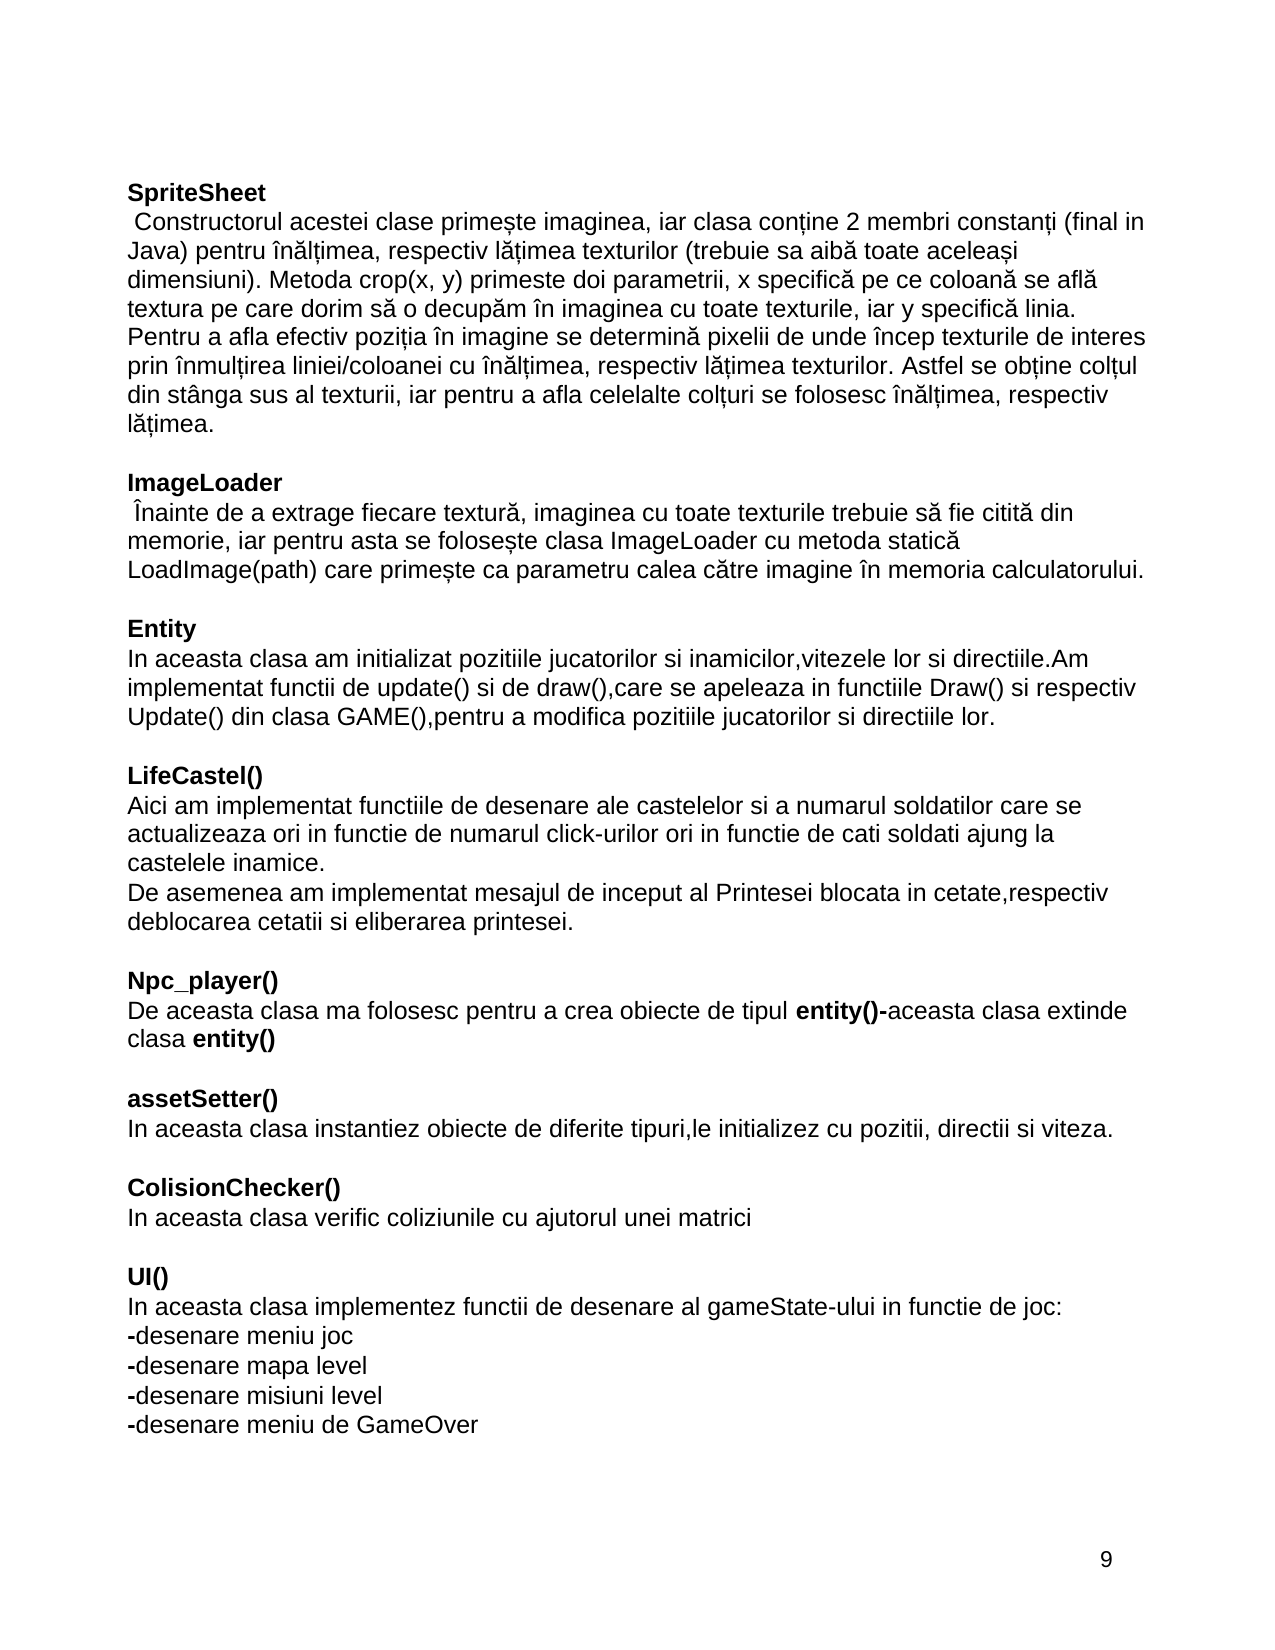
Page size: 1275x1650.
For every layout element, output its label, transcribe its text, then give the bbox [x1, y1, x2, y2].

text In aceasta clasa verific coliziunile cu ajutorul unei matrici [127, 1203, 1148, 1231]
text De asemenea am implementat mesajul de inceput al Printesei blocata in cetate,respectiv deblocarea cetatii si eliberarea printesei. [127, 878, 1148, 935]
text Constructorul acestei clase primește imaginea, iar clasa conține 2 membri constanți (final in Java) pentru înălțimea, respectiv lățimea texturilor (trebuie sa aibă toate aceleași dimensiuni). Metoda crop(x, y) primeste doi parametrii, x specifică pe ce coloană se află textura pe care dorim să o decupăm în imaginea cu toate texturile, iar y specifică linia. Pentru a afla efectiv poziția în imagine se determină pixelii de unde încep texturile de interes prin înmulțirea liniei/coloanei cu înălțimea, respectiv lățimea texturilor. Astfel se obține colțul din stânga sus al texturii, iar pentru a afla celelalte colțuri se folosesc înălțimea, respectiv lățimea. [127, 207, 1148, 437]
text ImageLoader [127, 468, 1148, 497]
text Entity [127, 614, 1148, 643]
text In aceasta clasa instantiez obiecte de diferite tipuri,le initializez cu pozitii, directii si viteza. [127, 1113, 1148, 1142]
text In aceasta clasa implementez functii de desenare al gameState-ului in functie de joc: [127, 1292, 1148, 1320]
text -desenare misiuni level [127, 1381, 1148, 1409]
text Înainte de a extrage fiecare textură, imaginea cu toate texturile trebuie să fie citită din memorie, iar pentru asta se folosește clasa ImageLoader cu metoda statică LoadImage(path) care primește ca parametru calea către imagine în memoria calculatorului. [127, 498, 1148, 584]
text -desenare mapa level [127, 1351, 1148, 1380]
text -desenare meniu de GameOver [127, 1410, 1148, 1439]
text SpriteSheet [127, 178, 1148, 206]
text LifeCastel() [127, 761, 1148, 790]
text ColisionChecker() [127, 1173, 1148, 1202]
text De aceasta clasa ma folosesc pentru a crea obiecte de tipul entity()-aceasta clasa extinde clasa entity() [127, 996, 1148, 1053]
text -desenare meniu joc [127, 1321, 1148, 1350]
text Npc_player() [127, 966, 1148, 995]
text Aici am implementat functiile de desenare ale castelelor si a numarul soldatilor care se actualizeaza ori in functie de numarul click-urilor ori in functie de cati soldati ajung la castelele inamice. [127, 791, 1148, 877]
text assetSetter() [127, 1084, 1148, 1113]
text UI() [127, 1262, 1148, 1291]
text In aceasta clasa am initializat pozitiile jucatorilor si inamicilor,vitezele lor si directiile.Am implementat functii de update() si de draw(),care se apeleaza in functiile Draw() si respectiv Update() din clasa GAME(),pentru a modifica pozitiile jucatorilor si directiile lor. [127, 644, 1148, 730]
